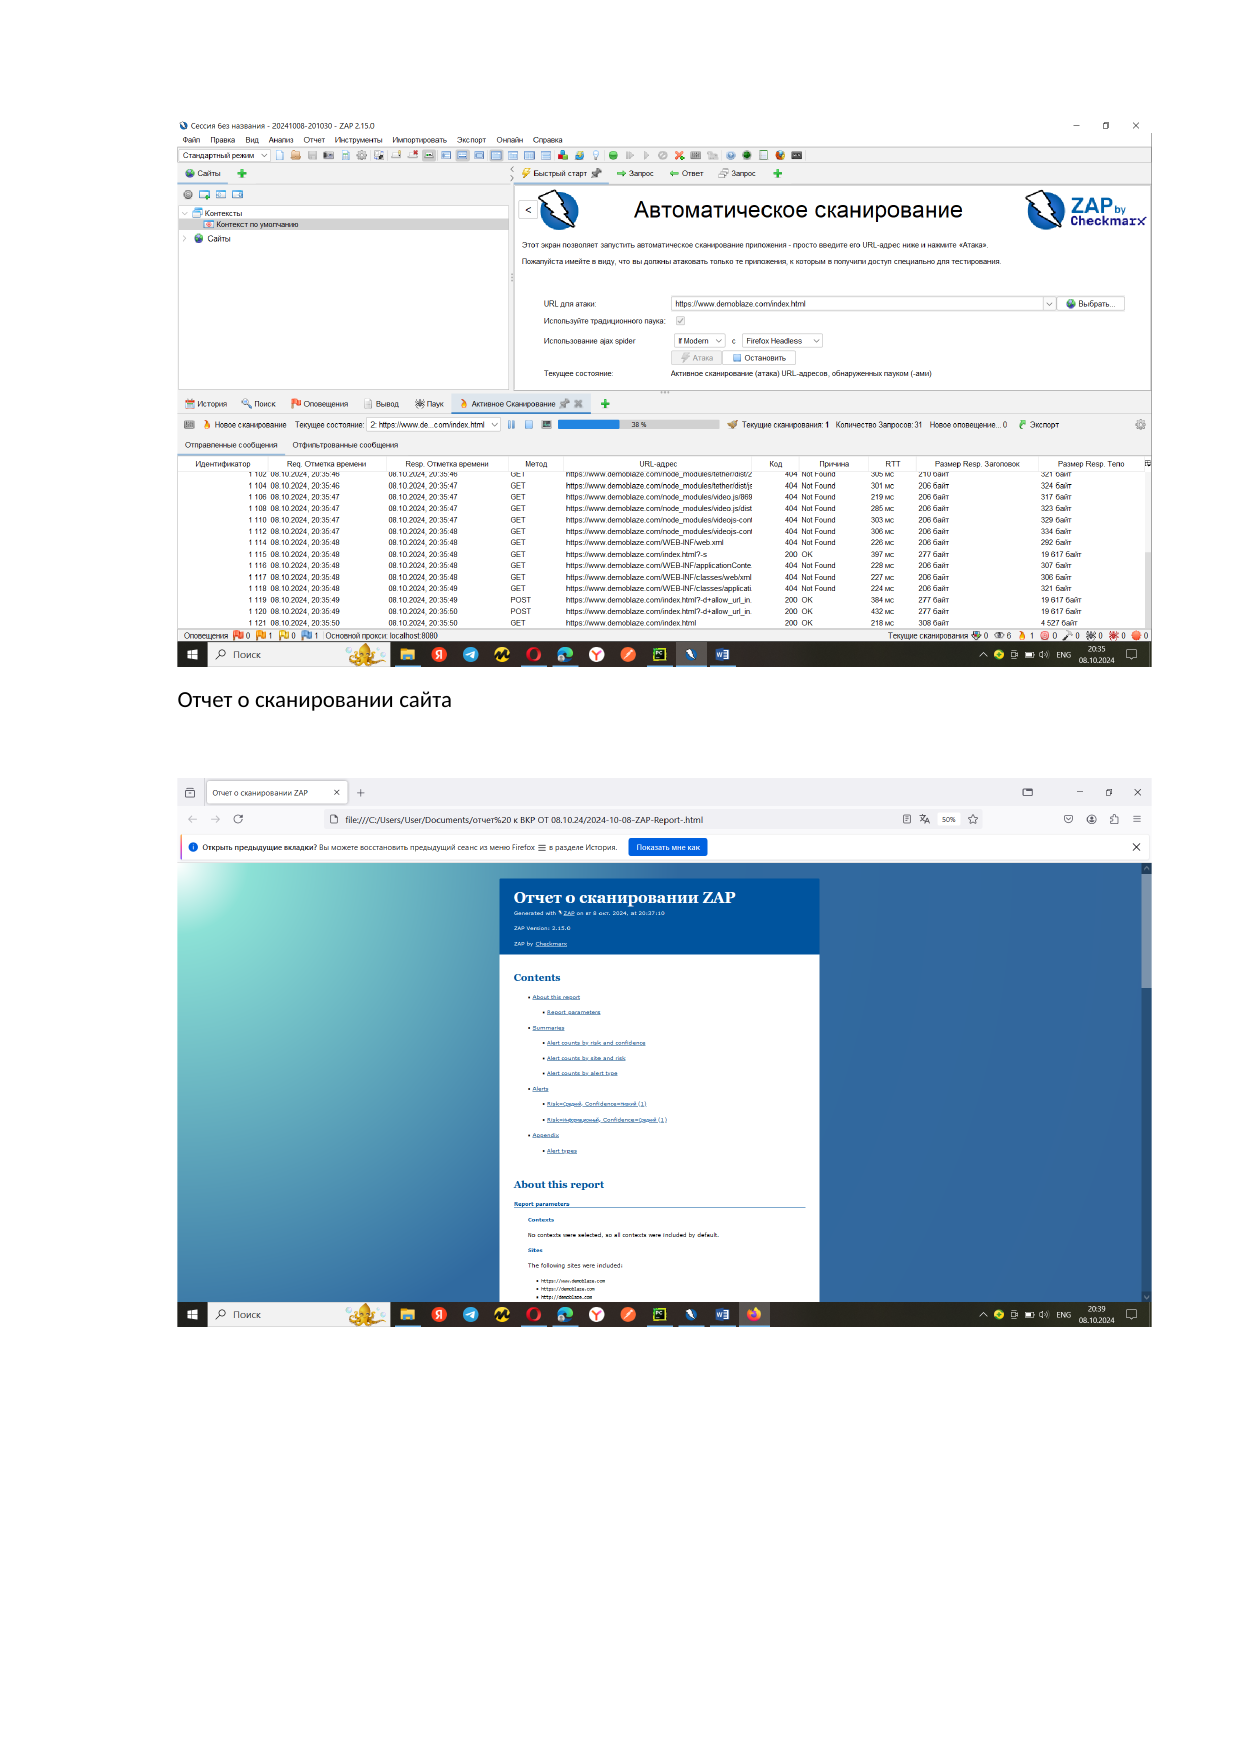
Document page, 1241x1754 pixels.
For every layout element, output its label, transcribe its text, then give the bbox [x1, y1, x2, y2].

picture [177, 118, 1152, 667]
picture [177, 778, 1152, 1327]
text Отчет о сканировании сайта [177, 685, 1152, 713]
